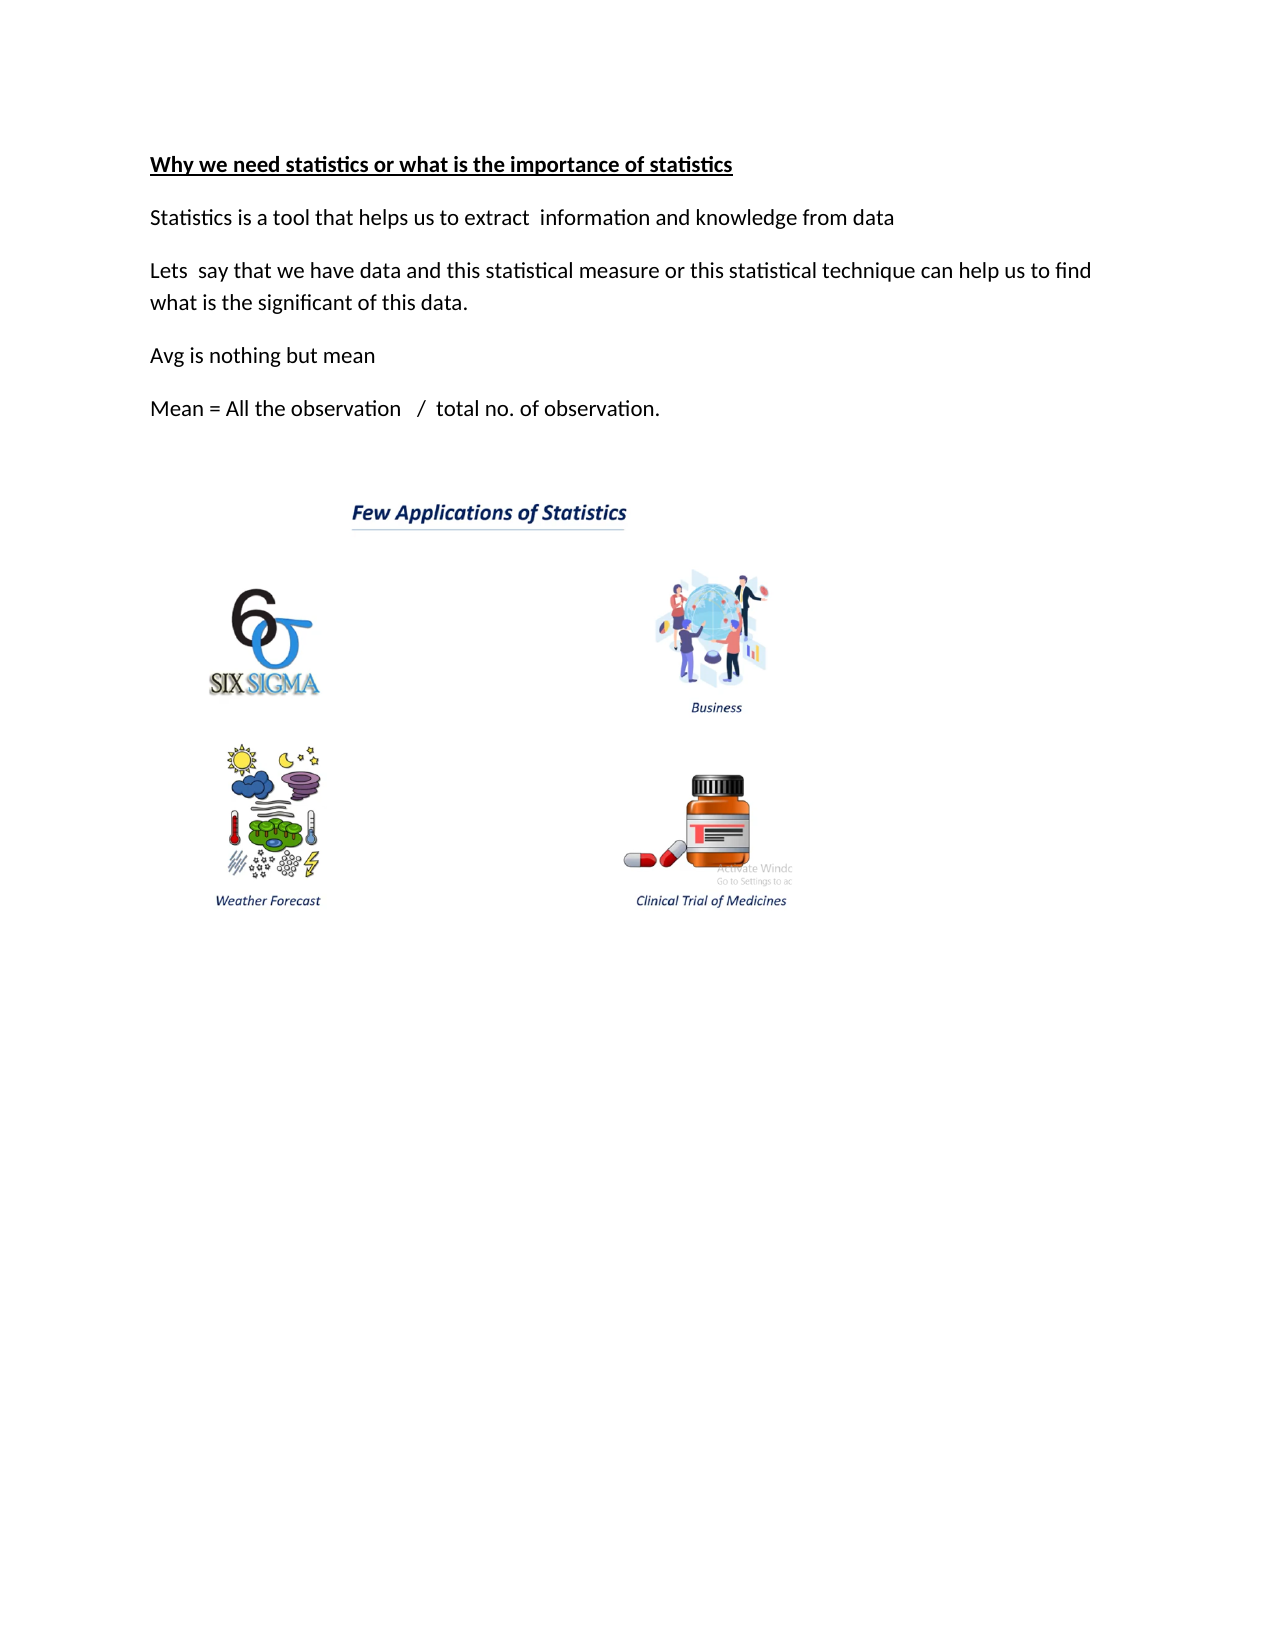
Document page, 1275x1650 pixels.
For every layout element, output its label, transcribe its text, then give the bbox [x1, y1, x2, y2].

text Lets say that we have data and this statistical measure or this statistical technique can help us to find what is the significant of this data. [150, 256, 1125, 316]
text Avg is nothing but mean [150, 341, 1125, 369]
text Statistics is a tool that helps us to extract information and knowledge from data [150, 203, 1125, 231]
picture [150, 500, 793, 923]
text Why we need statistics or what is the importance of statistics [150, 150, 1125, 178]
text Mean = All the observation / total no. of observation. [150, 394, 1125, 422]
